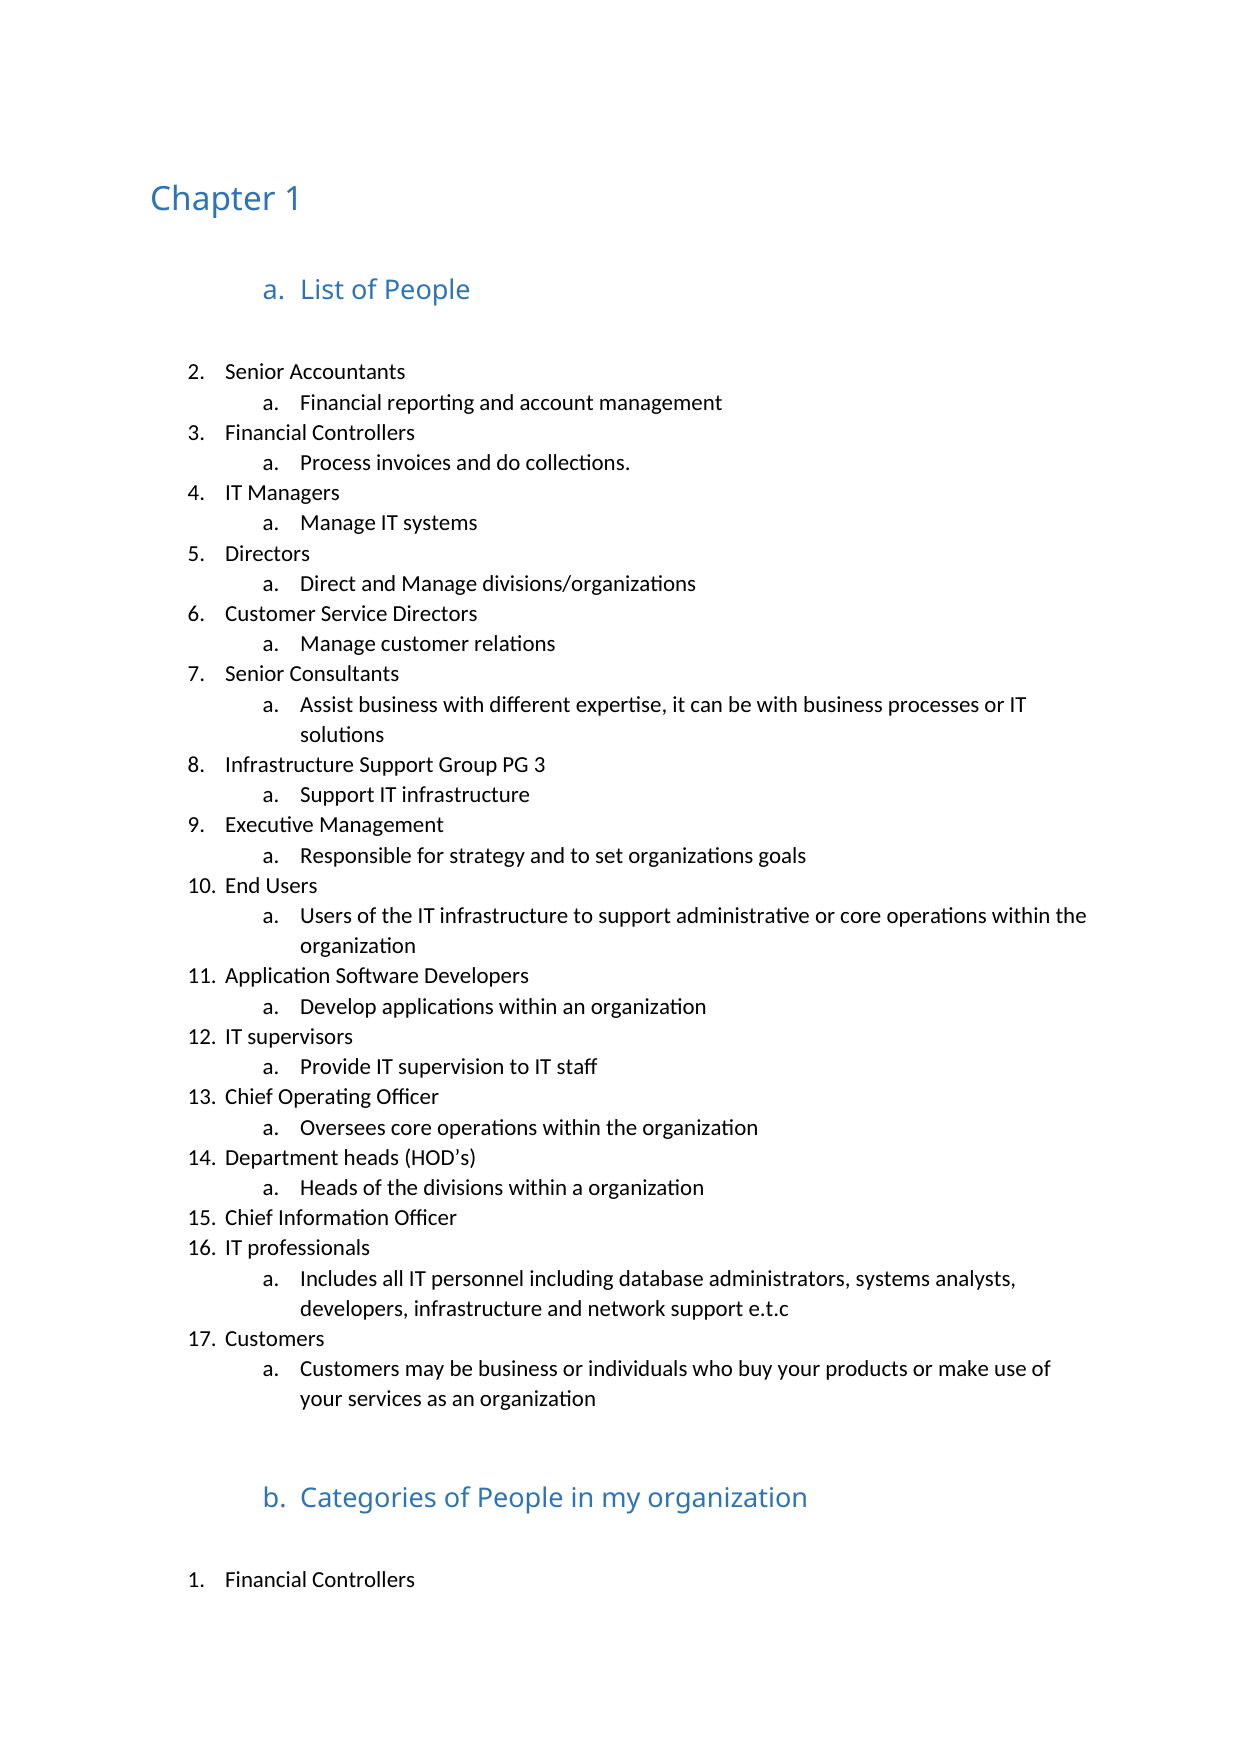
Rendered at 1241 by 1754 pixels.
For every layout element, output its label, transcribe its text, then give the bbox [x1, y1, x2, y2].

list Includes all IT personnel including database administrators, systems analysts, developers, infrastructure and network support e.t.c [262, 1264, 1090, 1322]
subtitle Categories of People in my organization [262, 1478, 1090, 1515]
list Infrastructure Support Group PG 3 [187, 750, 1090, 778]
list Oversees core operations within the organization [262, 1113, 1090, 1141]
list Customer Service Directors [187, 599, 1090, 627]
list Responsible for strategy and to set organizations goals [262, 841, 1090, 869]
list Support IT infrastructure [262, 780, 1090, 808]
list Assist business with different expertise, it can be with business processes or IT solutions [262, 690, 1090, 748]
list Financial reporting and account management [262, 388, 1090, 416]
list IT supervisors [187, 1022, 1090, 1050]
list IT Managers [187, 478, 1090, 506]
list Customers [187, 1324, 1090, 1352]
subtitle Chapter 1 [150, 175, 1090, 220]
list Senior Accountants [187, 357, 1090, 386]
list Manage customer relations [262, 629, 1090, 657]
list Provide IT supervision to IT staff [262, 1052, 1090, 1080]
list Chief Operating Officer [187, 1082, 1090, 1111]
list End Users [187, 871, 1090, 899]
list Directors [187, 539, 1090, 567]
list Financial Controllers [187, 1565, 1090, 1593]
list Financial Controllers [187, 418, 1090, 446]
list Develop applications within an organization [262, 992, 1090, 1020]
list Senior Consultants [187, 659, 1090, 688]
list Executive Management [187, 811, 1090, 839]
list Users of the IT infrastructure to support administrative or core operations within the organization [262, 901, 1090, 959]
list Manage IT systems [262, 508, 1090, 537]
list IT professionals [187, 1233, 1090, 1262]
list Customers may be business or individuals who buy your products or make use of your services as an organization [262, 1354, 1090, 1413]
list Department heads (HOD’s) [187, 1143, 1090, 1171]
list Direct and Manage divisions/organizations [262, 569, 1090, 597]
list Process invoices and do collections. [262, 448, 1090, 476]
list Application Software Developers [187, 962, 1090, 990]
list Heads of the divisions within a organization [262, 1173, 1090, 1201]
list Chief Information Officer [187, 1203, 1090, 1231]
subtitle List of People [262, 271, 1090, 308]
